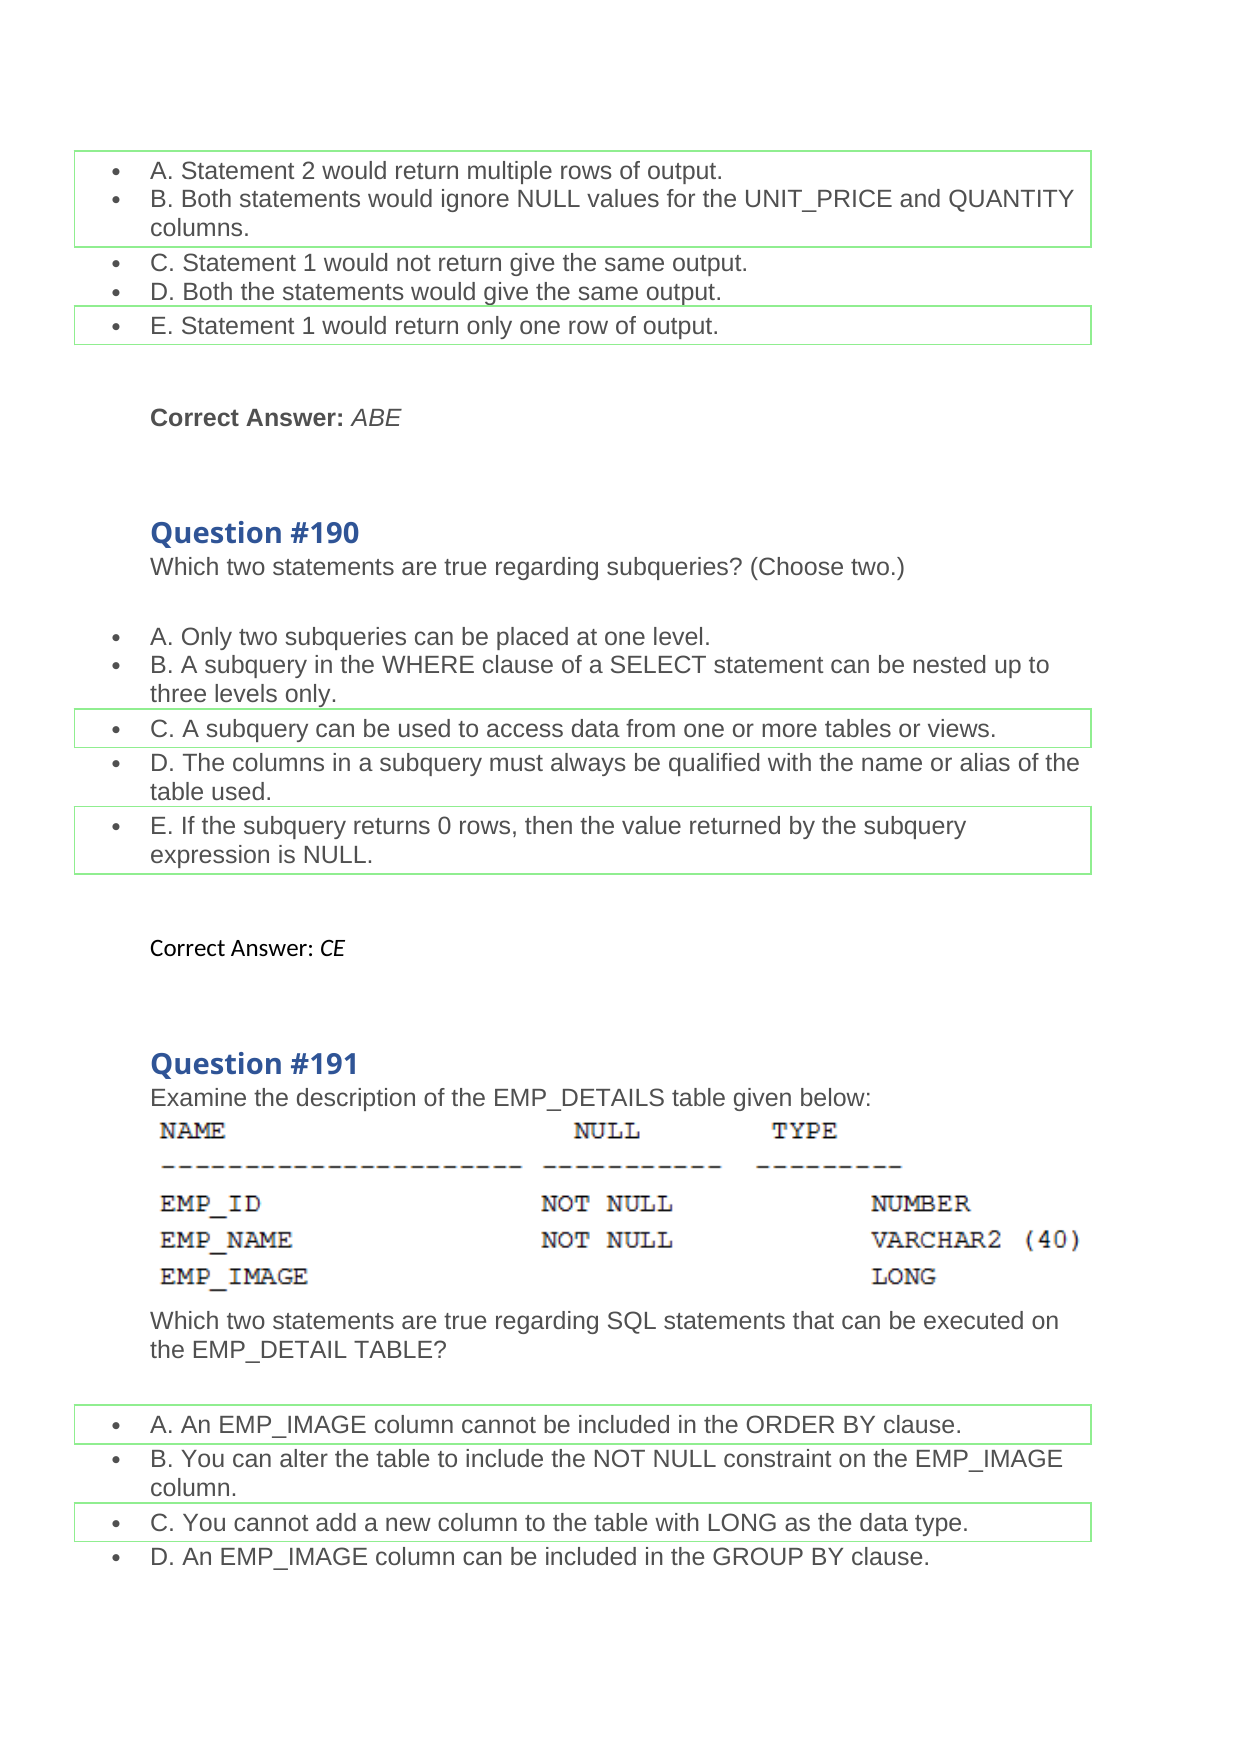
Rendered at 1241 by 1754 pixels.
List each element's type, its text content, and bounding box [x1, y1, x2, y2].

list B. Both statements would ignore NULL values for the UNIT_PRICE and QUANTITY columns. [75, 179, 1090, 246]
picture [150, 1112, 1090, 1307]
list C. A subquery can be used to access data from one or more tables or views. [75, 710, 1090, 747]
list D. Both the statements would give the same output. [112, 276, 1090, 305]
list A. Only two subqueries can be placed at one level. [112, 622, 1090, 650]
list C. You cannot add a new column to the table with LONG as the data type. [75, 1504, 1090, 1541]
list D. An EMP_IMAGE column can be included in the GROUP BY clause. [112, 1542, 1090, 1571]
subtitle Question #190 [150, 513, 1090, 552]
list E. Statement 1 would return only one row of output. [75, 307, 1090, 344]
list B. You can alter the table to include the NOT NULL constraint on the EMP_IMAGE column. [112, 1445, 1090, 1502]
text Correct Answer: ABE [150, 403, 1090, 463]
list A. An EMP_IMAGE column cannot be included in the ORDER BY clause. [75, 1406, 1090, 1443]
text Examine the description of the EMP_DETAILS table given below: Which two statements are true regarding SQL statements that can be executed on the EMP_DETAIL TABLE? [150, 1307, 1090, 1364]
text Which two statements are true regarding subqueries? (Choose two.) [150, 552, 1090, 581]
text Correct Answer: CE [150, 932, 1090, 963]
list D. The columns in a subquery must always be qualified with the name or alias of the table used. [112, 748, 1090, 806]
list B. A subquery in the WHERE clause of a SELECT statement can be nested up to three levels only. [112, 650, 1090, 708]
list C. Statement 1 would not return give the same output. [112, 248, 1090, 276]
subtitle Question #191 [150, 1043, 1090, 1083]
list E. If the subquery returns 0 rows, then the value returned by the subquery expression is NULL. [75, 807, 1090, 873]
text Examine the description of the EMP_DETAILS table given below: Which two statements are true regarding SQL statements that can be executed on the EMP_DETAIL TABLE? [150, 1083, 1090, 1112]
list A. Statement 2 would return multiple rows of output. [75, 152, 1090, 179]
